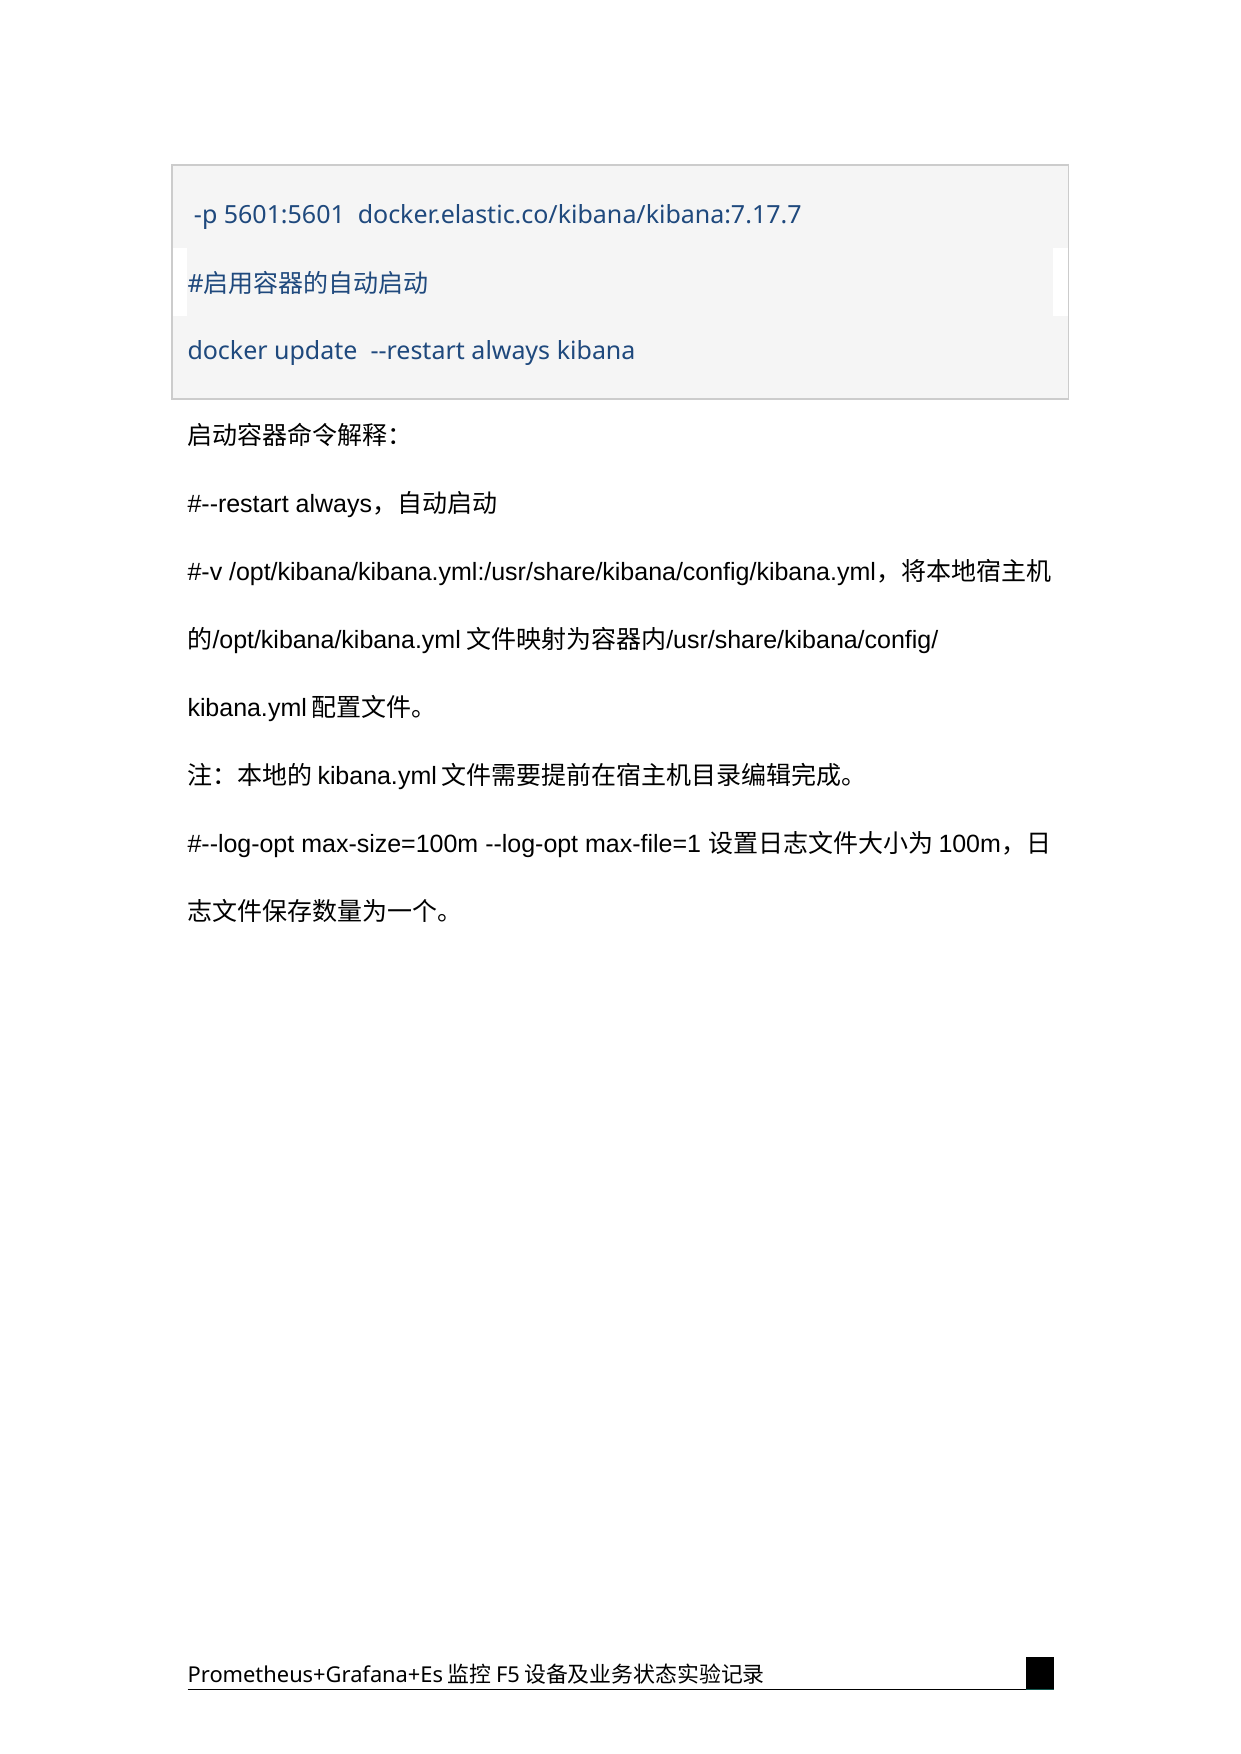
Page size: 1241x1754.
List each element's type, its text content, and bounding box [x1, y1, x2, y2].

text #启用容器的自动启动 [187, 248, 1053, 300]
text docker update --restart always kibana [173, 300, 1068, 398]
text #-v /opt/kibana/kibana.yml:/usr/share/kibana/config/kibana.yml，将本地宿主机的/opt/kibana/kibana.yml文件映射为容器内/usr/share/kibana/config/kibana.yml配置文件。 [187, 536, 1053, 739]
text #--log-opt max-size=100m --log-opt max-file=1 设置日志文件大小为100m，日志文件保存数量为一个。 [187, 807, 1053, 943]
text -p 5601:5601 docker.elastic.co/kibana/kibana:7.17.7 [173, 166, 1068, 248]
text 注：本地的kibana.yml文件需要提前在宿主机目录编辑完成。 [187, 739, 1053, 807]
text #--restart always，自动启动 [187, 468, 1053, 536]
text 启动容器命令解释： [187, 400, 1053, 468]
